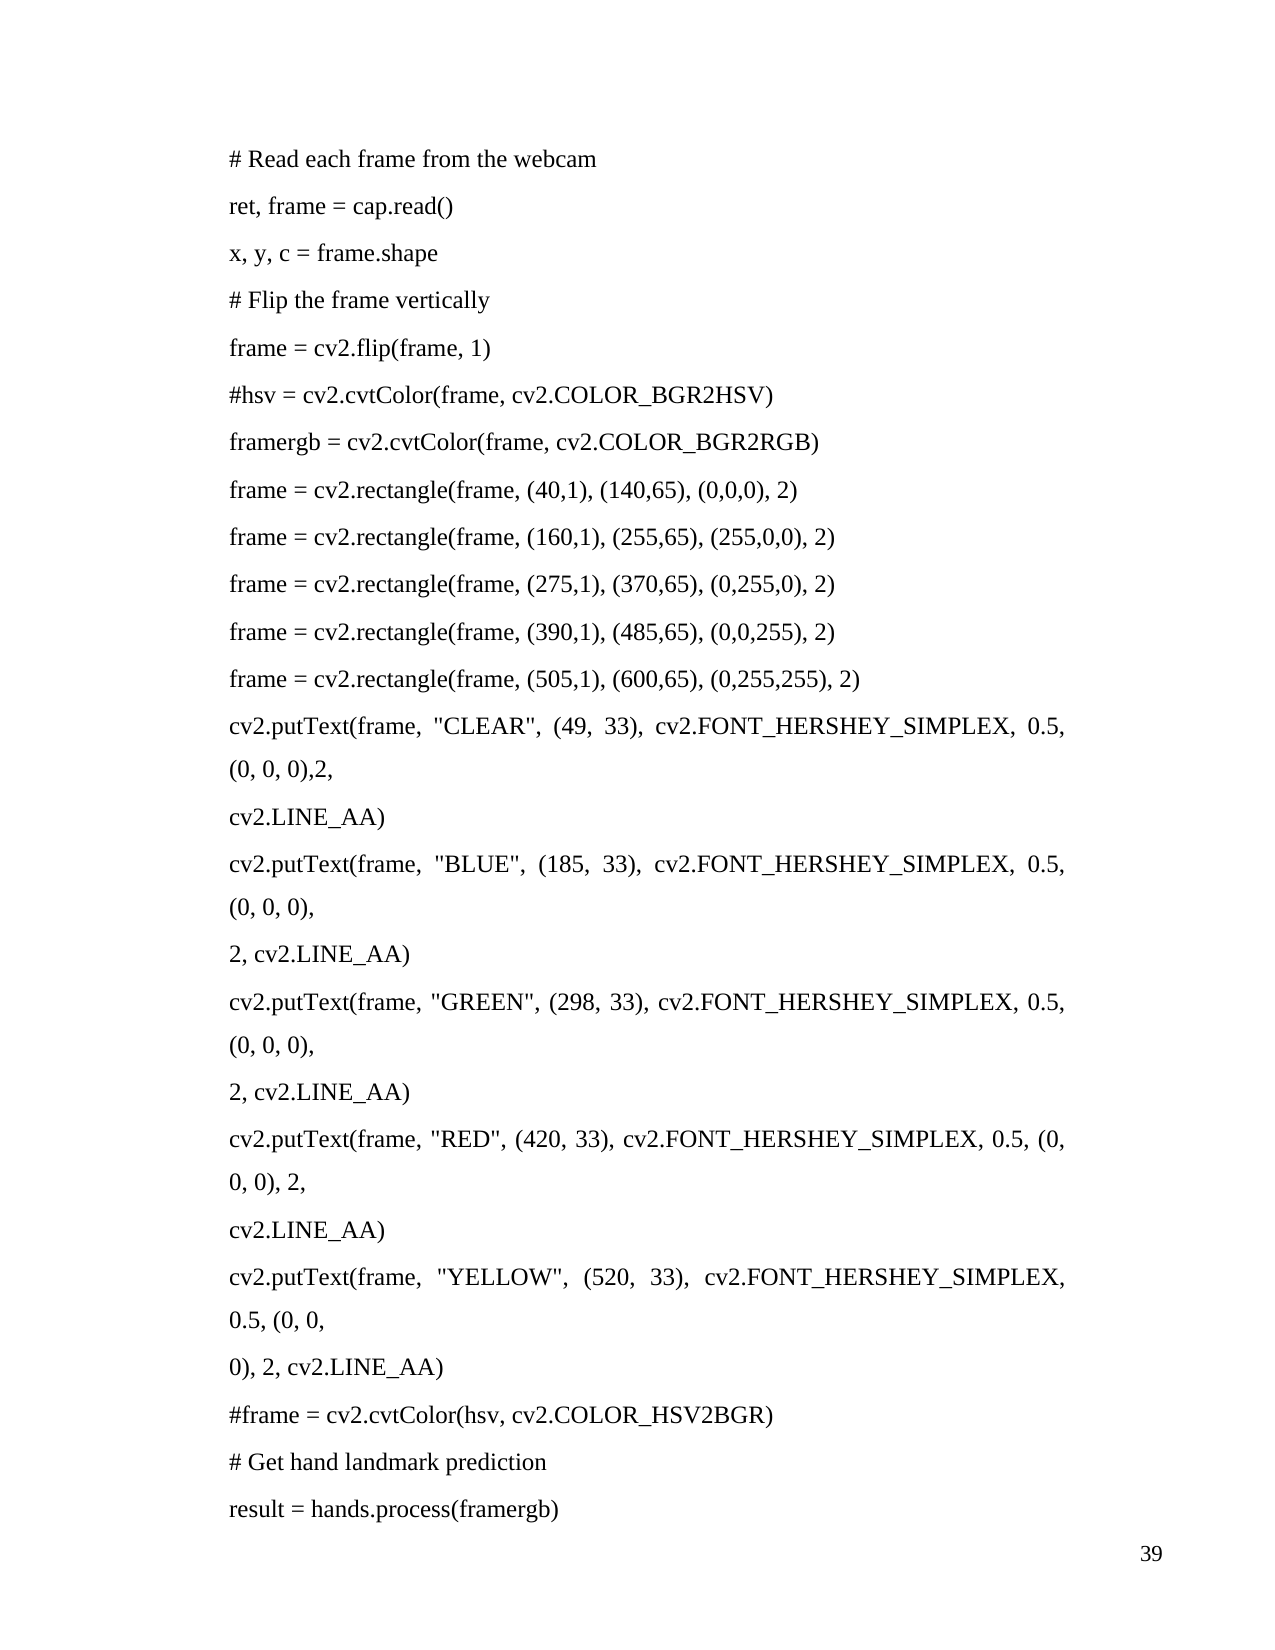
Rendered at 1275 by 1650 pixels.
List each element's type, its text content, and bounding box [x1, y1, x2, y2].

text frame = cv2.rectangle(frame, (40,1), (140,65), (0,0,0), 2) [229, 475, 1066, 503]
text frame = cv2.rectangle(frame, (390,1), (485,65), (0,0,255), 2) [229, 617, 1066, 645]
text frame = cv2.rectangle(frame, (275,1), (370,65), (0,255,0), 2) [229, 569, 1066, 598]
text framergb = cv2.cvtColor(frame, cv2.COLOR_BGR2RGB) [229, 427, 1066, 456]
text 2, cv2.LINE_AA) [229, 1077, 1066, 1106]
text cv2.putText(frame, "BLUE", (185, 33), cv2.FONT_HERSHEY_SIMPLEX, 0.5, (0, 0, 0), [229, 849, 1066, 921]
text cv2.putText(frame, "RED", (420, 33), cv2.FONT_HERSHEY_SIMPLEX, 0.5, (0, 0, 0), 2, [229, 1124, 1066, 1196]
text ret, frame = cap.read() [229, 191, 1066, 220]
text cv2.LINE_AA) [229, 802, 1066, 830]
text cv2.LINE_AA) [229, 1215, 1066, 1243]
text frame = cv2.flip(frame, 1) [229, 333, 1066, 362]
text cv2.putText(frame, "GREEN", (298, 33), cv2.FONT_HERSHEY_SIMPLEX, 0.5, (0, 0, 0), [229, 987, 1066, 1058]
text 0), 2, cv2.LINE_AA) [229, 1352, 1066, 1381]
text cv2.putText(frame, "YELLOW", (520, 33), cv2.FONT_HERSHEY_SIMPLEX, 0.5, (0, 0, [229, 1262, 1066, 1334]
text #hsv = cv2.cvtColor(frame, cv2.COLOR_BGR2HSV) [229, 380, 1066, 409]
text # Read each frame from the webcam [229, 144, 1066, 172]
text #frame = cv2.cvtColor(hsv, cv2.COLOR_HSV2BGR) [229, 1400, 1066, 1428]
text cv2.putText(frame, "CLEAR", (49, 33), cv2.FONT_HERSHEY_SIMPLEX, 0.5, (0, 0, 0),2, [229, 711, 1066, 783]
text # Get hand landmark prediction [229, 1447, 1066, 1476]
text # Flip the frame vertically [229, 286, 1066, 314]
text x, y, c = frame.shape [229, 238, 1066, 267]
text frame = cv2.rectangle(frame, (160,1), (255,65), (255,0,0), 2) [229, 522, 1066, 551]
text result = hands.process(framergb) [229, 1494, 1066, 1523]
text 2, cv2.LINE_AA) [229, 939, 1066, 968]
text frame = cv2.rectangle(frame, (505,1), (600,65), (0,255,255), 2) [229, 664, 1066, 693]
